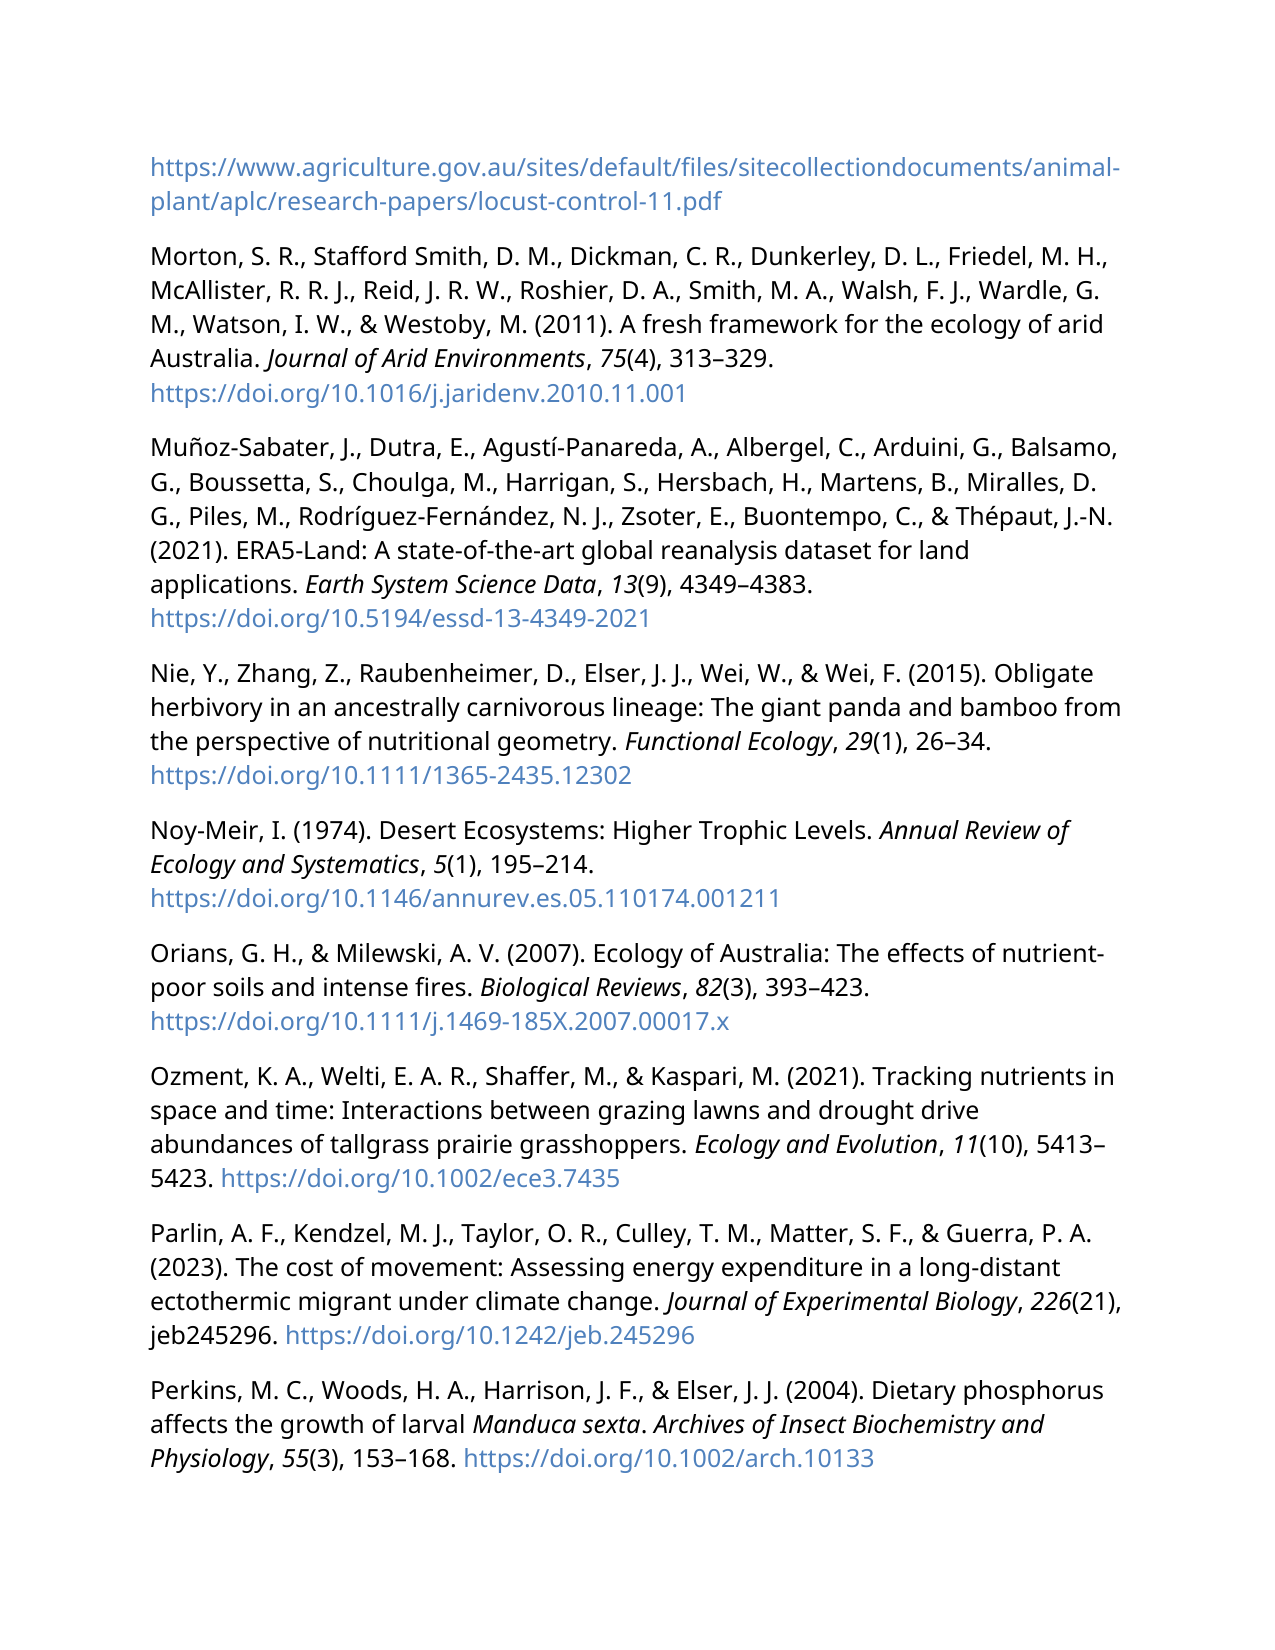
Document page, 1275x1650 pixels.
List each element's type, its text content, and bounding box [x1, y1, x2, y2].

text Noy-Meir, I. (1974). Desert Ecosystems: Higher Trophic Levels. Annual Review of Ecology and Systematics, 5(1), 195–214. https://doi.org/10.1146/annurev.es.05.110174.001211 [150, 812, 1125, 914]
text Orians, G. H., & Milewski, A. V. (2007). Ecology of Australia: The effects of nutrient‐poor soils and intense fires. Biological Reviews, 82(3), 393–423. https://doi.org/10.1111/j.1469-185X.2007.00017.x [150, 935, 1125, 1038]
text Nie, Y., Zhang, Z., Raubenheimer, D., Elser, J. J., Wei, W., & Wei, F. (2015). Obligate herbivory in an ancestrally carnivorous lineage: The giant panda and bamboo from the perspective of nutritional geometry. Functional Ecology, 29(1), 26–34. https://doi.org/10.1111/1365-2435.12302 [150, 655, 1125, 792]
text Parlin, A. F., Kendzel, M. J., Taylor, O. R., Culley, T. M., Matter, S. F., & Guerra, P. A. (2023). The cost of movement: Assessing energy expenditure in a long-distant ectothermic migrant under climate change. Journal of Experimental Biology, 226(21), jeb245296. https://doi.org/10.1242/jeb.245296 [150, 1216, 1125, 1352]
text Muñoz-Sabater, J., Dutra, E., Agustí-Panareda, A., Albergel, C., Arduini, G., Balsamo, G., Boussetta, S., Choulga, M., Harrigan, S., Hersbach, H., Martens, B., Miralles, D. G., Piles, M., Rodríguez-Fernández, N. J., Zsoter, E., Buontempo, C., & Thépaut, J.-N. (2021). ERA5-Land: A state-of-the-art global reanalysis dataset for land applications. Earth System Science Data, 13(9), 4349–4383. https://doi.org/10.5194/essd-13-4349-2021 [150, 430, 1125, 634]
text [150, 150, 1125, 218]
text Morton, S. R., Stafford Smith, D. M., Dickman, C. R., Dunkerley, D. L., Friedel, M. H., McAllister, R. R. J., Reid, J. R. W., Roshier, D. A., Smith, M. A., Walsh, F. J., Wardle, G. M., Watson, I. W., & Westoby, M. (2011). A fresh framework for the ecology of arid Australia. Journal of Arid Environments, 75(4), 313–329. https://doi.org/10.1016/j.jaridenv.2010.11.001 [150, 239, 1125, 409]
text Ozment, K. A., Welti, E. A. R., Shaffer, M., & Kaspari, M. (2021). Tracking nutrients in space and time: Interactions between grazing lawns and drought drive abundances of tallgrass prairie grasshoppers. Ecology and Evolution, 11(10), 5413–5423. https://doi.org/10.1002/ece3.7435 [150, 1058, 1125, 1195]
text Perkins, M. C., Woods, H. A., Harrison, J. F., & Elser, J. J. (2004). Dietary phosphorus affects the growth of larval Manduca sexta. Archives of Insect Biochemistry and Physiology, 55(3), 153–168. https://doi.org/10.1002/arch.10133 [150, 1373, 1125, 1475]
